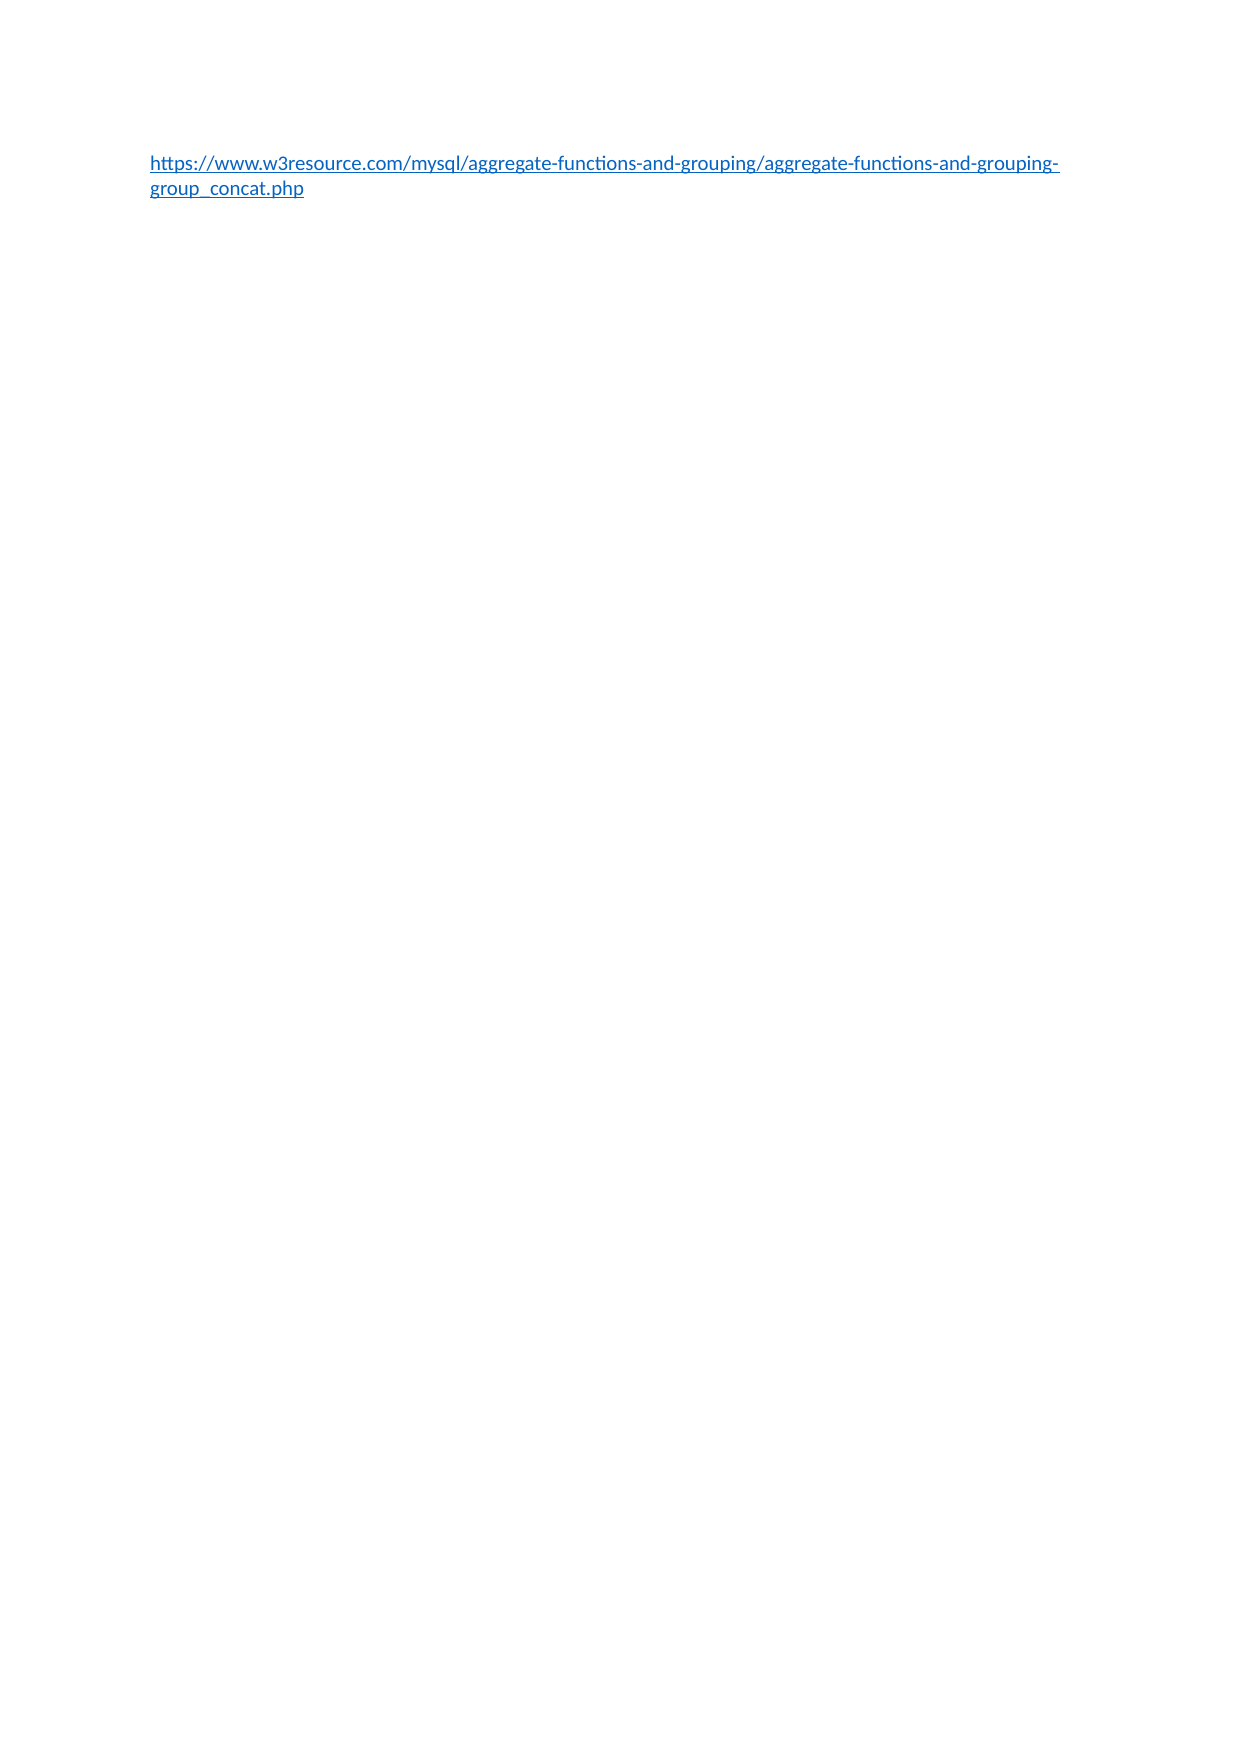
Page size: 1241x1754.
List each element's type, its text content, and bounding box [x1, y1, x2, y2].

text https://www.w3resource.com/mysql/aggregate-functions-and-grouping/aggregate-functions-and-grouping-group_concat.php [150, 150, 1090, 201]
